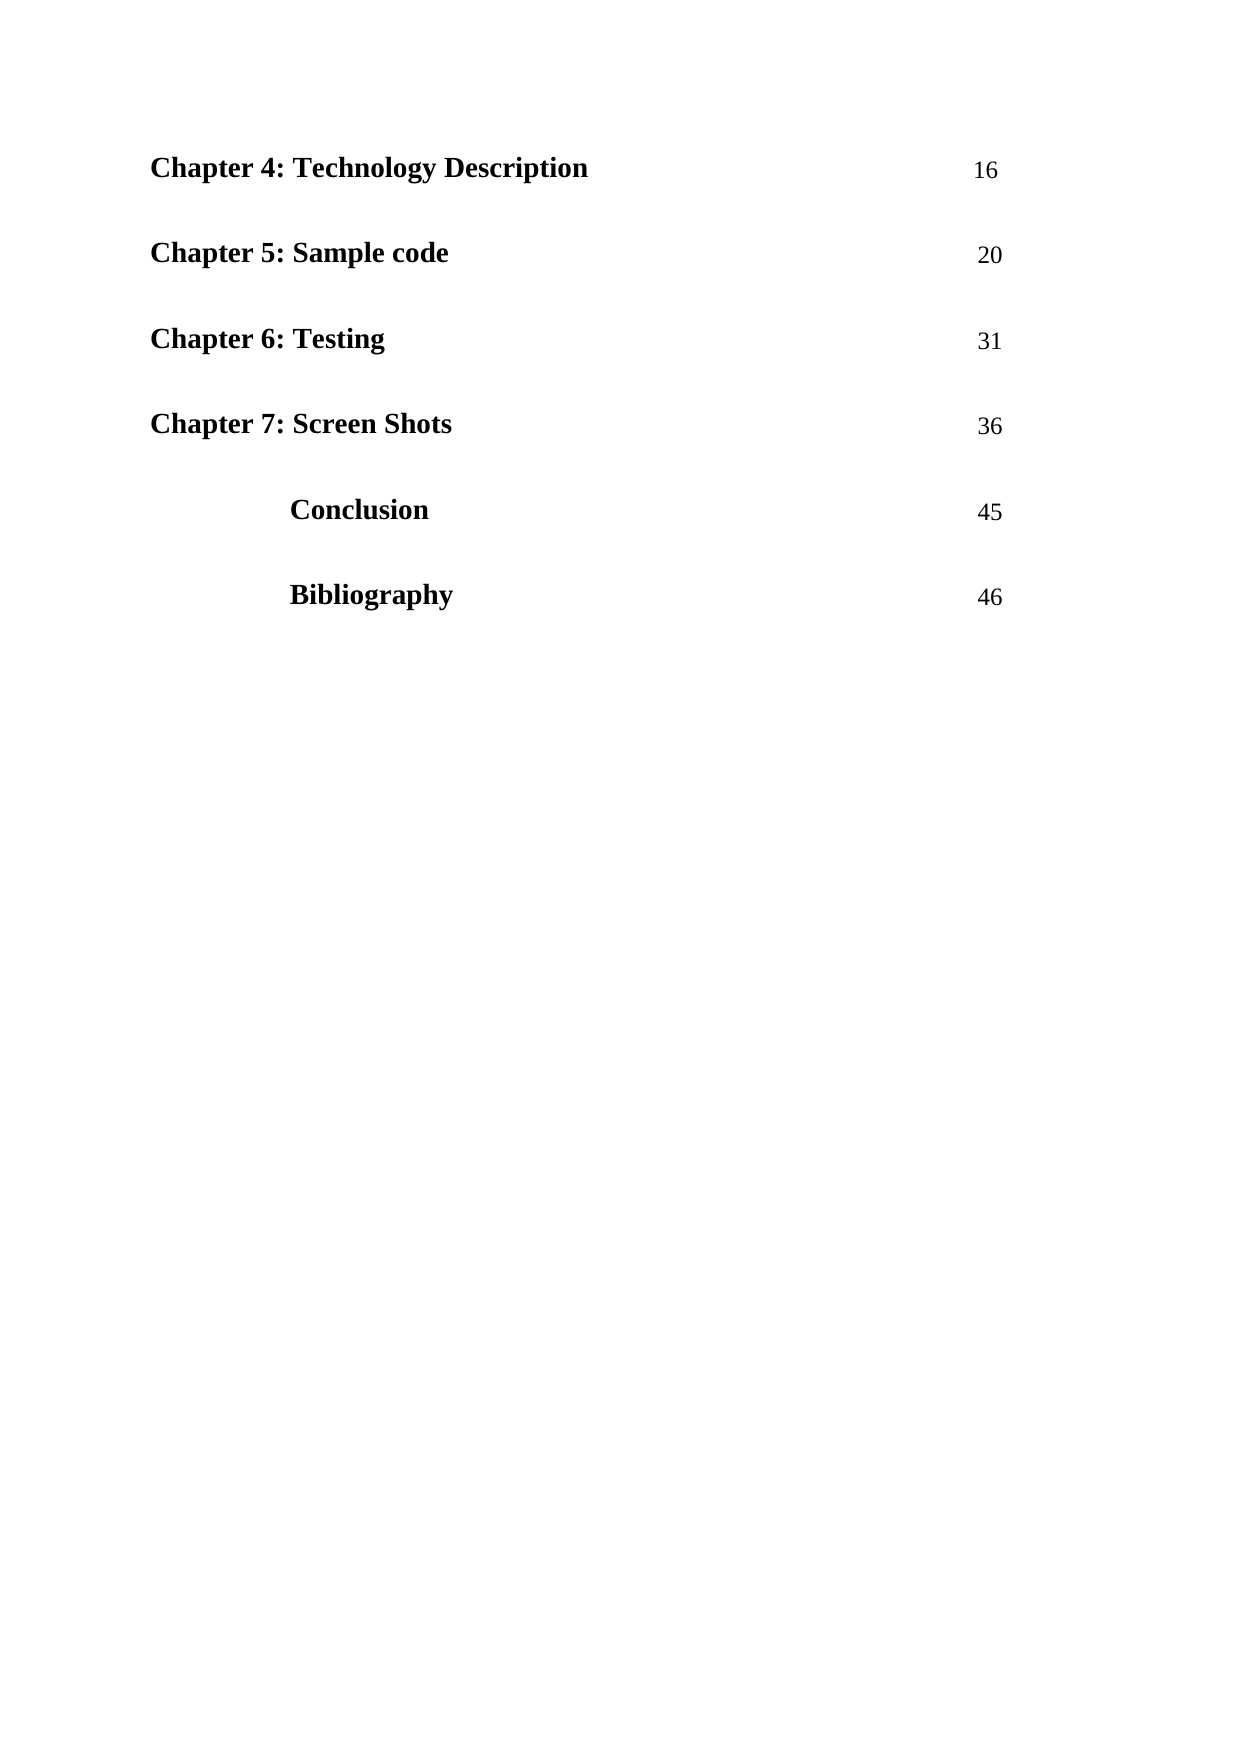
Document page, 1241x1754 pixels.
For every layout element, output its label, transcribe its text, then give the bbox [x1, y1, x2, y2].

table_cell 45 [779, 440, 1002, 525]
table_cell Chapter 5: Sample code [150, 184, 779, 269]
table_cell Bibliography [150, 525, 779, 611]
table_cell Conclusion [150, 440, 779, 525]
table_cell 31 [779, 269, 1002, 355]
table_header 16 [779, 150, 1002, 184]
table_header Chapter 4: Technology Description [150, 150, 779, 184]
table_cell Chapter 6: Testing [150, 269, 779, 355]
table_cell 20 [779, 184, 1002, 269]
table_cell 46 [779, 525, 1002, 611]
table_cell 36 [779, 355, 1002, 440]
table_cell Chapter 7: Screen Shots [150, 355, 779, 440]
